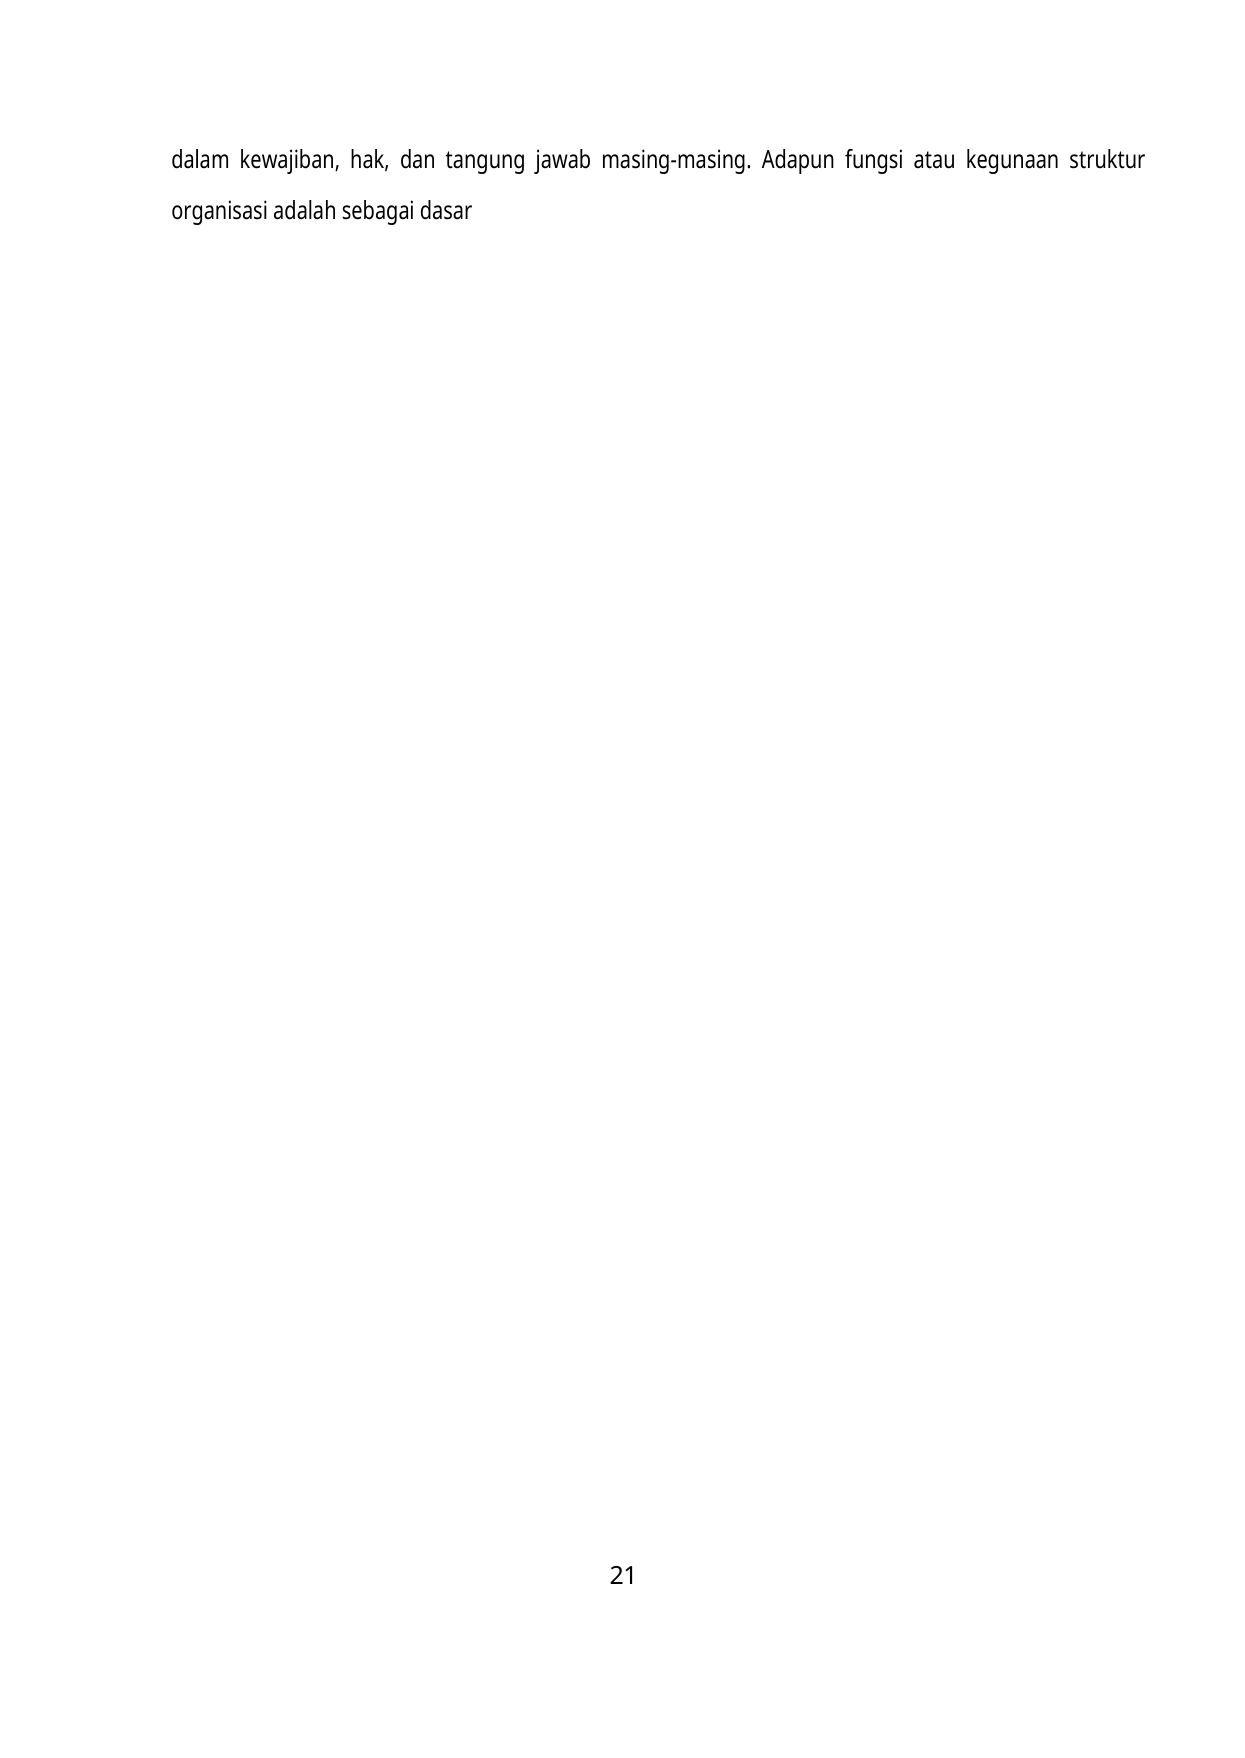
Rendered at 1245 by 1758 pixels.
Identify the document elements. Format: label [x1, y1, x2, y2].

text [171, 142, 1147, 227]
